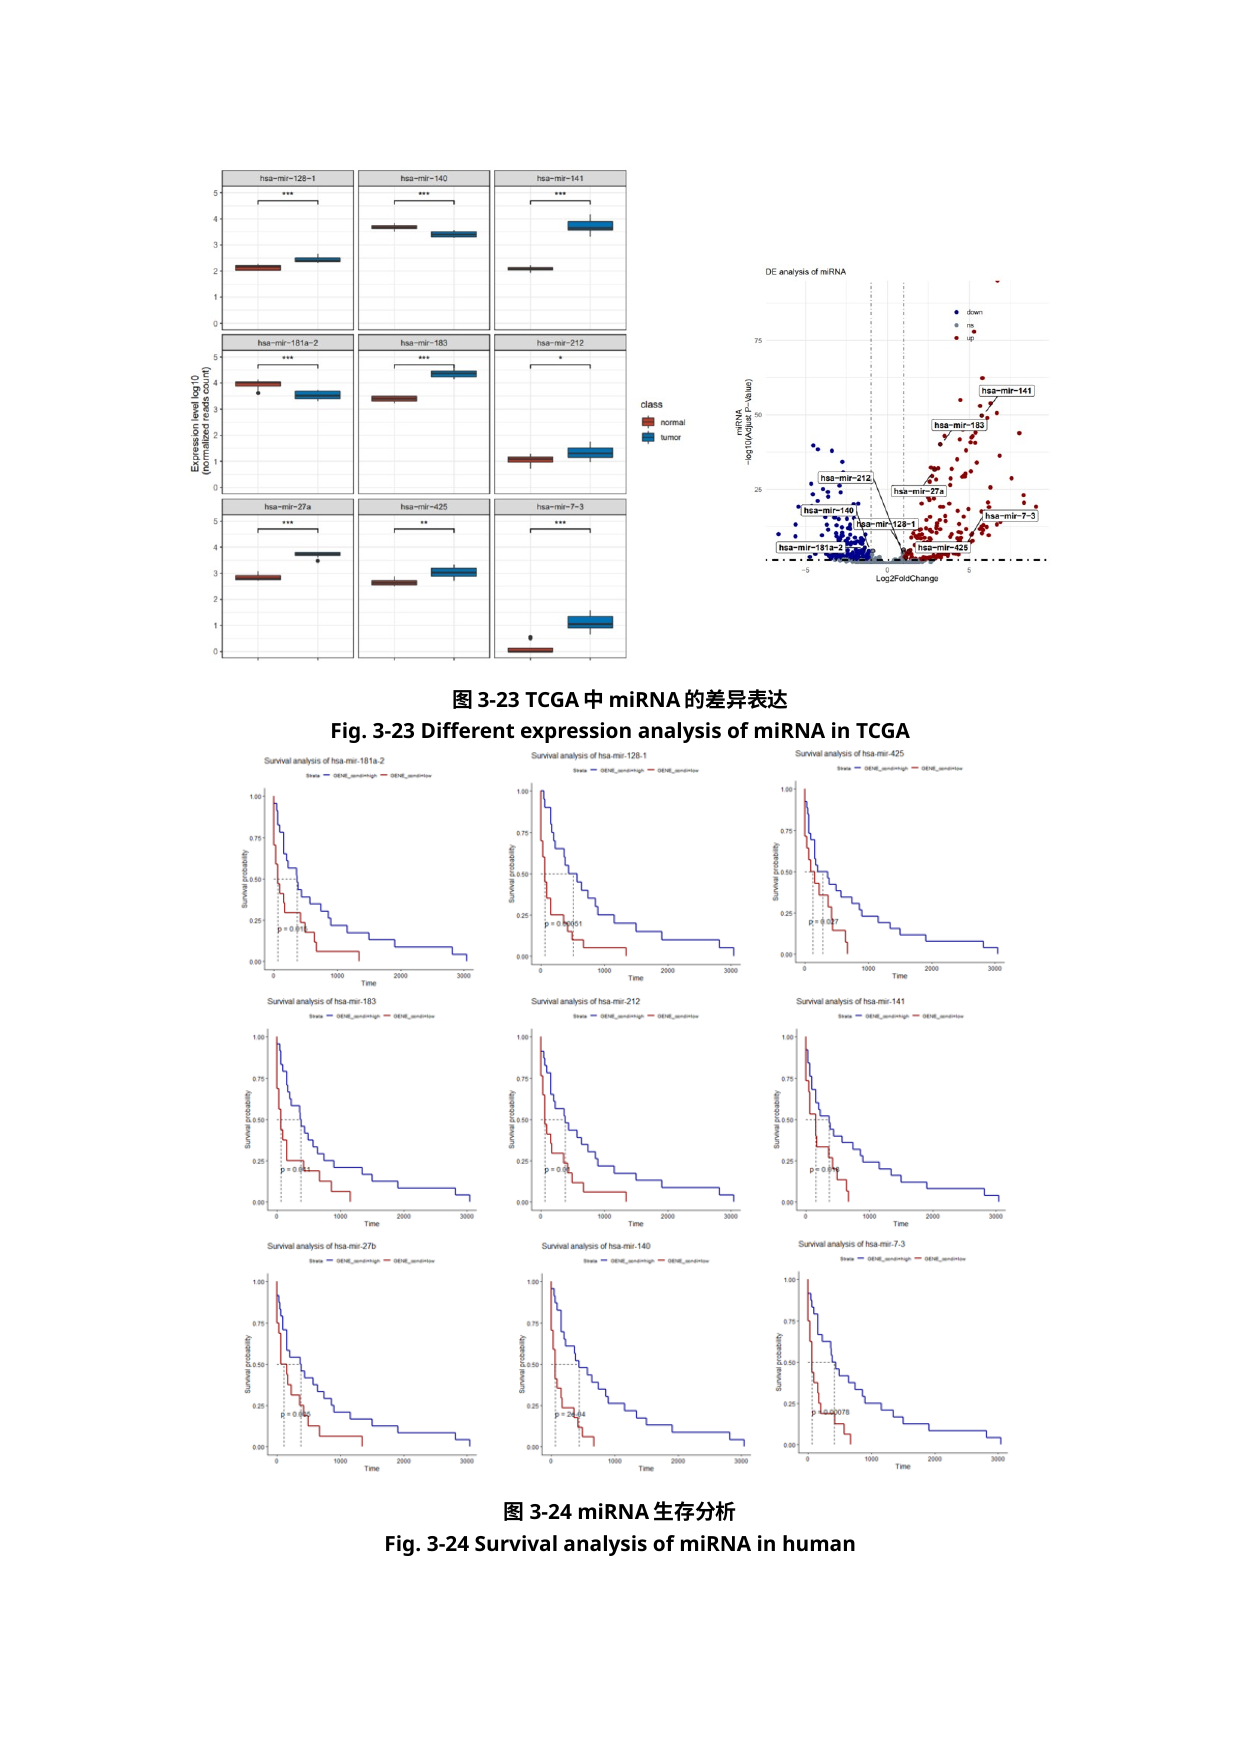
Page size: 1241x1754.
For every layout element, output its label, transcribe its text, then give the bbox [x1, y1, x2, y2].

text 图 3-24 miRNA生存分析 [187, 1494, 1053, 1527]
text Fig. 3-23 Different expression analysis of miRNA in TCGA [187, 714, 1053, 747]
picture [223, 747, 1017, 1476]
text Fig. 3-24 Survival analysis of miRNA in human [187, 1527, 1053, 1559]
text 图 3-23 TCGA中miRNA的差异表达 [187, 682, 1053, 714]
picture [187, 162, 1053, 669]
